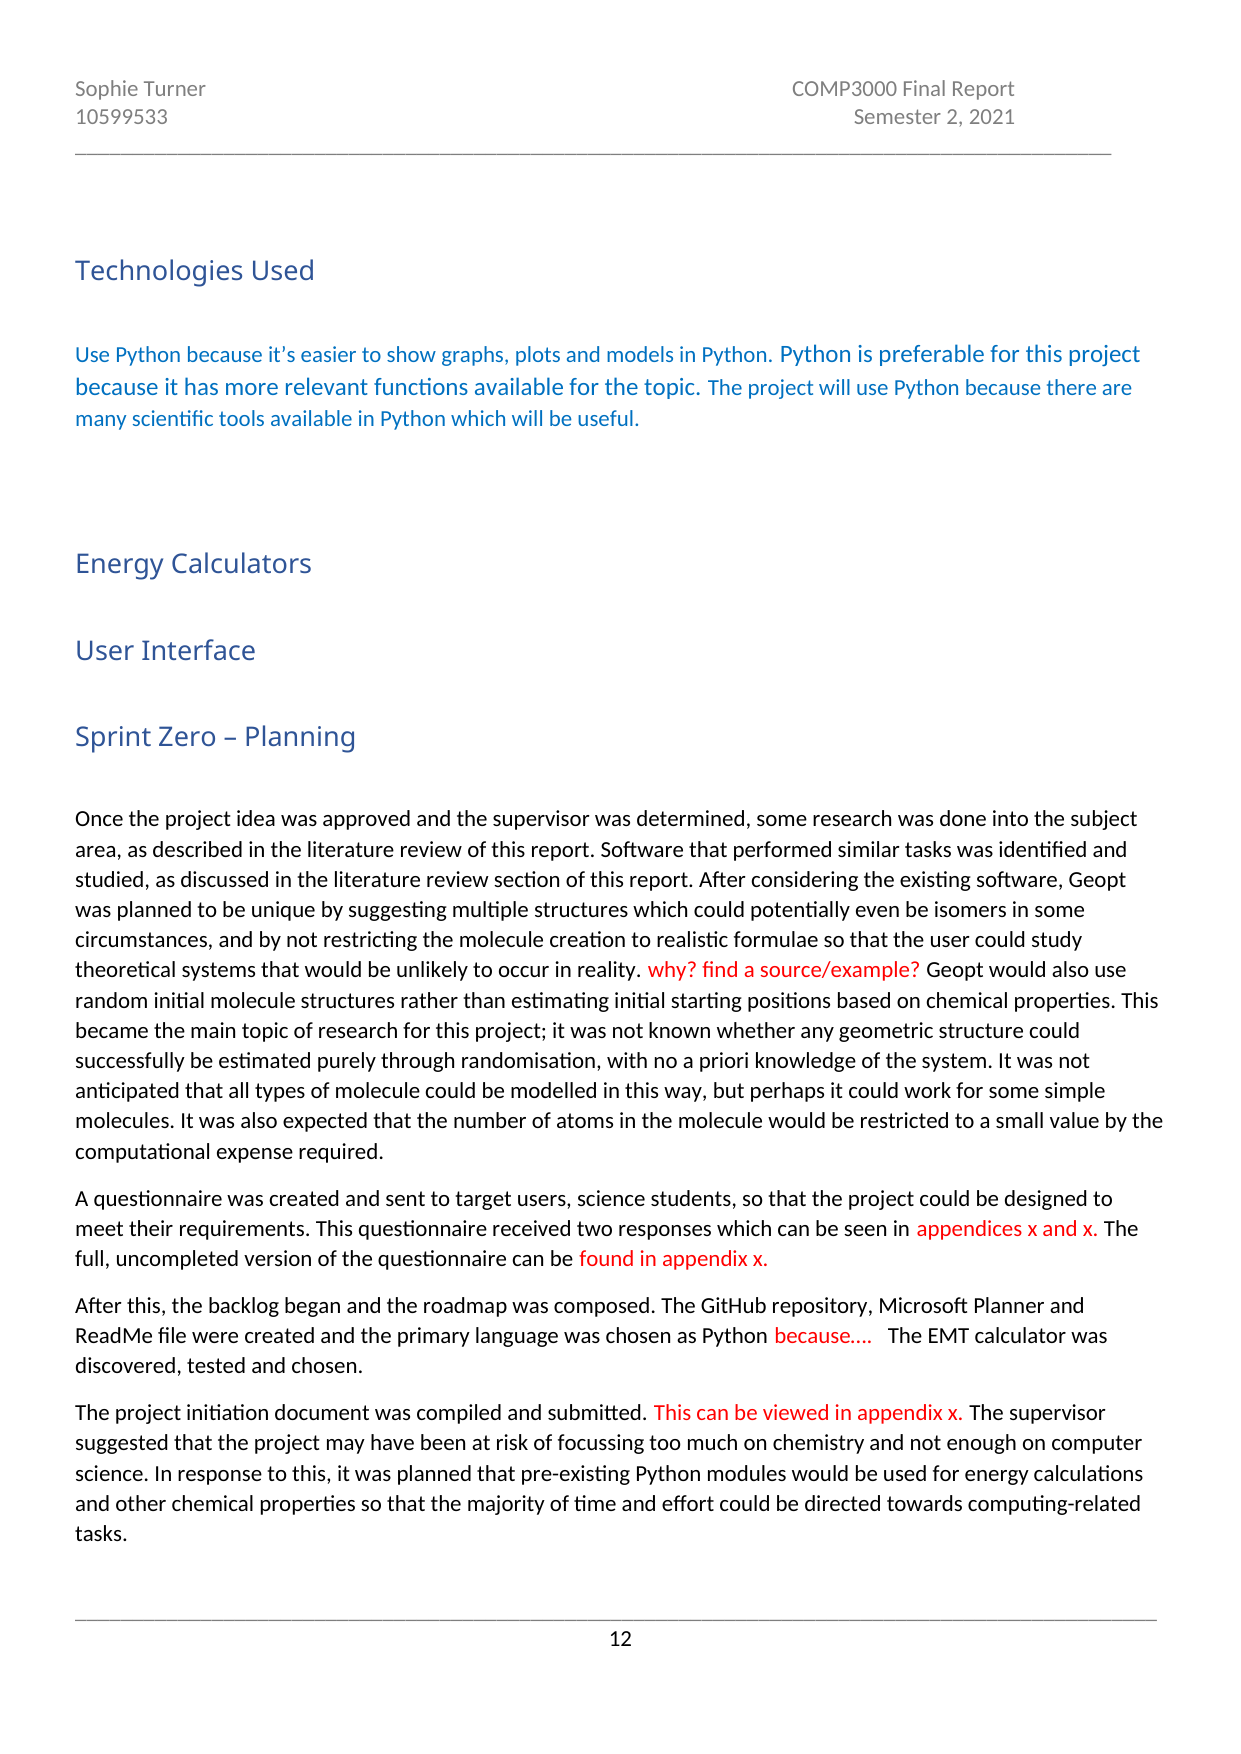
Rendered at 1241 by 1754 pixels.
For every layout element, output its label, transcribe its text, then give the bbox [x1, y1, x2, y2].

text Use Python because it’s easier to show graphs, plots and models in Python. Python is preferable for this project because it has more relevant functions available for the topic. The project will use Python because there are many scientific tools available in Python which will be useful. [75, 338, 1165, 432]
subtitle Energy Calculators [75, 544, 1165, 581]
subtitle User Interface [75, 631, 1165, 668]
subtitle Technologies Used [75, 252, 1165, 288]
text After this, the backlog began and the roadmap was composed. The GitHub repository, Microsoft Planner and ReadMe file were created and the primary language was chosen as Python because…. The EMT calculator was discovered, tested and chosen. [75, 1291, 1165, 1379]
text A questionnaire was created and sent to target users, science students, so that the project could be designed to meet their requirements. This questionnaire received two responses which can be seen in appendices x and x. The full, uncompleted version of the questionnaire can be found in appendix x. [75, 1184, 1165, 1272]
text The project initiation document was compiled and submitted. This can be viewed in appendix x. The supervisor suggested that the project may have been at risk of focussing too much on chemistry and not enough on computer science. In response to this, it was planned that pre-existing Python modules would be used for energy calculations and other chemical properties so that the majority of time and effort could be directed towards computing-related tasks. [75, 1398, 1165, 1547]
subtitle Sprint Zero – Planning [75, 718, 1165, 755]
text Once the project idea was approved and the supervisor was determined, some research was done into the subject area, as described in the literature review of this report. Software that performed similar tasks was identified and studied, as discussed in the literature review section of this report. After considering the existing software, Geopt was planned to be unique by suggesting multiple structures which could potentially even be isomers in some circumstances, and by not restricting the molecule creation to realistic formulae so that the user could study theoretical systems that would be unlikely to occur in reality. why? find a source/example? Geopt would also use random initial molecule structures rather than estimating initial starting positions based on chemical properties. This became the main topic of research for this project; it was not known whether any geometric structure could successfully be estimated purely through randomisation, with no a priori knowledge of the system. It was not anticipated that all types of molecule could be modelled in this way, but perhaps it could work for some simple molecules. It was also expected that the number of atoms in the molecule would be restricted to a small value by the computational expense required. [75, 804, 1165, 1165]
